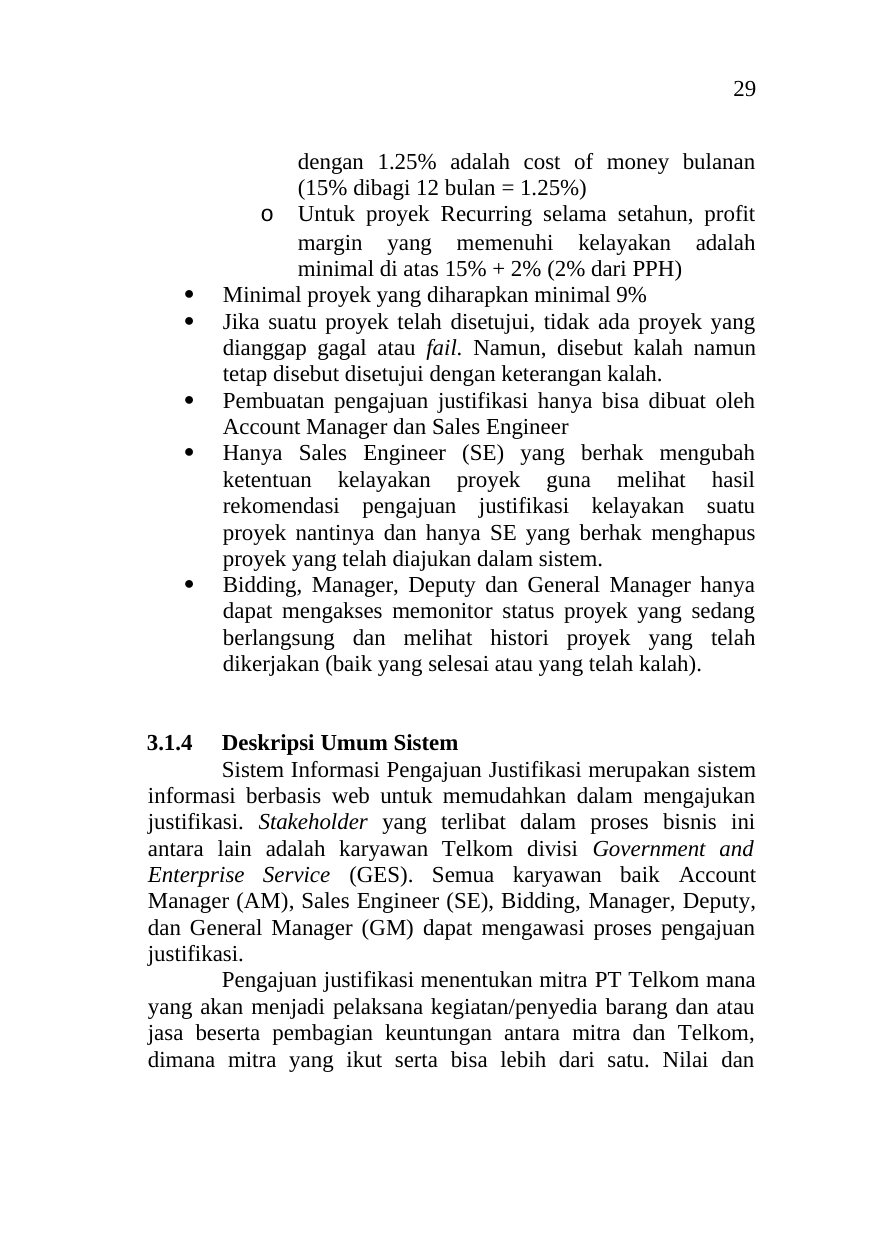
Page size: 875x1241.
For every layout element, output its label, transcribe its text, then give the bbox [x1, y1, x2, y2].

list Hanya Sales Engineer (SE) yang berhak mengubah ketentuan kelayakan proyek guna melihat hasil rekomendasi pengajuan justifikasi kelayakan suatu proyek nantinya dan hanya SE yang berhak menghapus proyek yang telah diajukan dalam sistem. [185, 439, 756, 571]
list Untuk proyek Recurring selama setahun, profit margin yang memenuhi kelayakan adalah minimal di atas 15% + 2% (2% dari PPH) [260, 200, 756, 281]
list Jika suatu proyek telah disetujui, tidak ada proyek yang dianggap gagal atau fail. Namun, disebut kalah namun tetap disebut disetujui dengan keterangan kalah. [185, 308, 756, 387]
list Minimal proyek yang diharapkan minimal 9% [185, 281, 756, 308]
subtitle Deskripsi Umum Sistem [147, 729, 756, 756]
text Sistem Informasi Pengajuan Justifikasi merupakan sistem informasi berbasis web untuk memudahkan dalam mengajukan justifikasi. Stakeholder yang terlibat dalam proses bisnis ini antara lain adalah karyawan Telkom divisi Government and Enterprise Service (GES). Semua karyawan baik Account Manager (AM), Sales Engineer (SE), Bidding, Manager, Deputy, dan General Manager (GM) dapat mengawasi proses pengajuan justifikasi. [148, 756, 756, 967]
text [148, 967, 756, 1072]
list Pembuatan pengajuan justifikasi hanya bisa dibuat oleh Account Manager dan Sales Engineer [185, 387, 756, 439]
list dengan 1.25% adalah cost of money bulanan (15% dibagi 12 bulan = 1.25%) [298, 148, 756, 200]
list Bidding, Manager, Deputy dan General Manager hanya dapat mengakses memonitor status proyek yang sedang berlangsung dan melihat histori proyek yang telah dikerjakan (baik yang selesai atau yang telah kalah). [185, 571, 756, 677]
